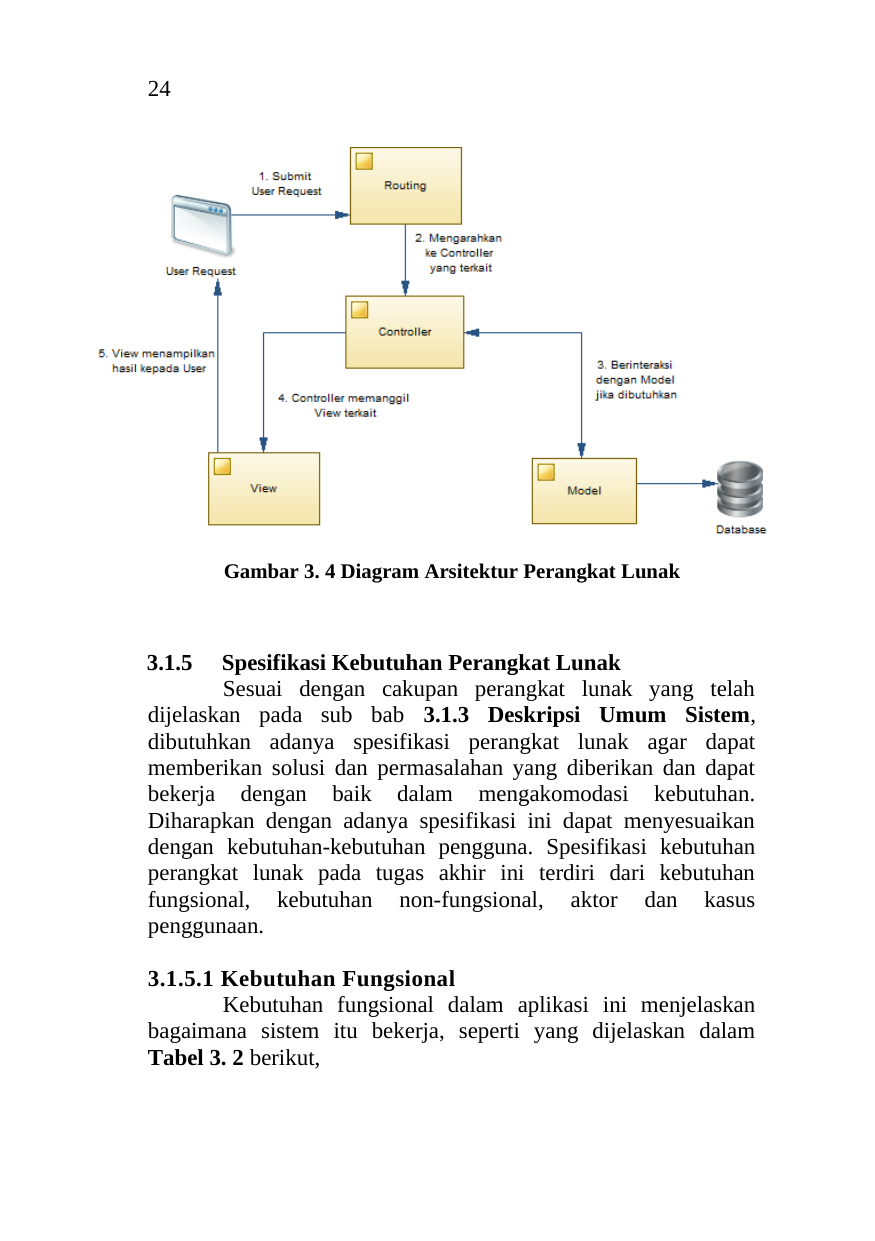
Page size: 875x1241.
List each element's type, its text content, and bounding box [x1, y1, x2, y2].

text Sesuai dengan cakupan perangkat lunak yang telah dijelaskan pada sub bab 3.1.3 Deskripsi Umum Sistem, dibutuhkan adanya spesifikasi perangkat lunak agar dapat memberikan solusi dan permasalahan yang diberikan dan dapat bekerja dengan baik dalam mengakomodasi kebutuhan. Diharapkan dengan adanya spesifikasi ini dapat menyesuaikan dengan kebutuhan-kebutuhan pengguna. Spesifikasi kebutuhan perangkat lunak pada tugas akhir ini terdiri dari kebutuhan fungsional, kebutuhan non-fungsional, aktor dan kasus penggunaan. [148, 675, 756, 938]
subtitle 3.1.5.1 Kebutuhan Fungsional [148, 965, 756, 991]
picture [88, 147, 778, 538]
subtitle Spesifikasi Kebutuhan Perangkat Lunak [147, 649, 756, 675]
text Gambar 3. 4 Diagram Arsitektur Perangkat Lunak [148, 559, 756, 583]
text Kebutuhan fungsional dalam aplikasi ini menjelaskan bagaimana sistem itu bekerja, seperti yang dijelaskan dalam Tabel 3. 2 berikut, [148, 991, 756, 1070]
